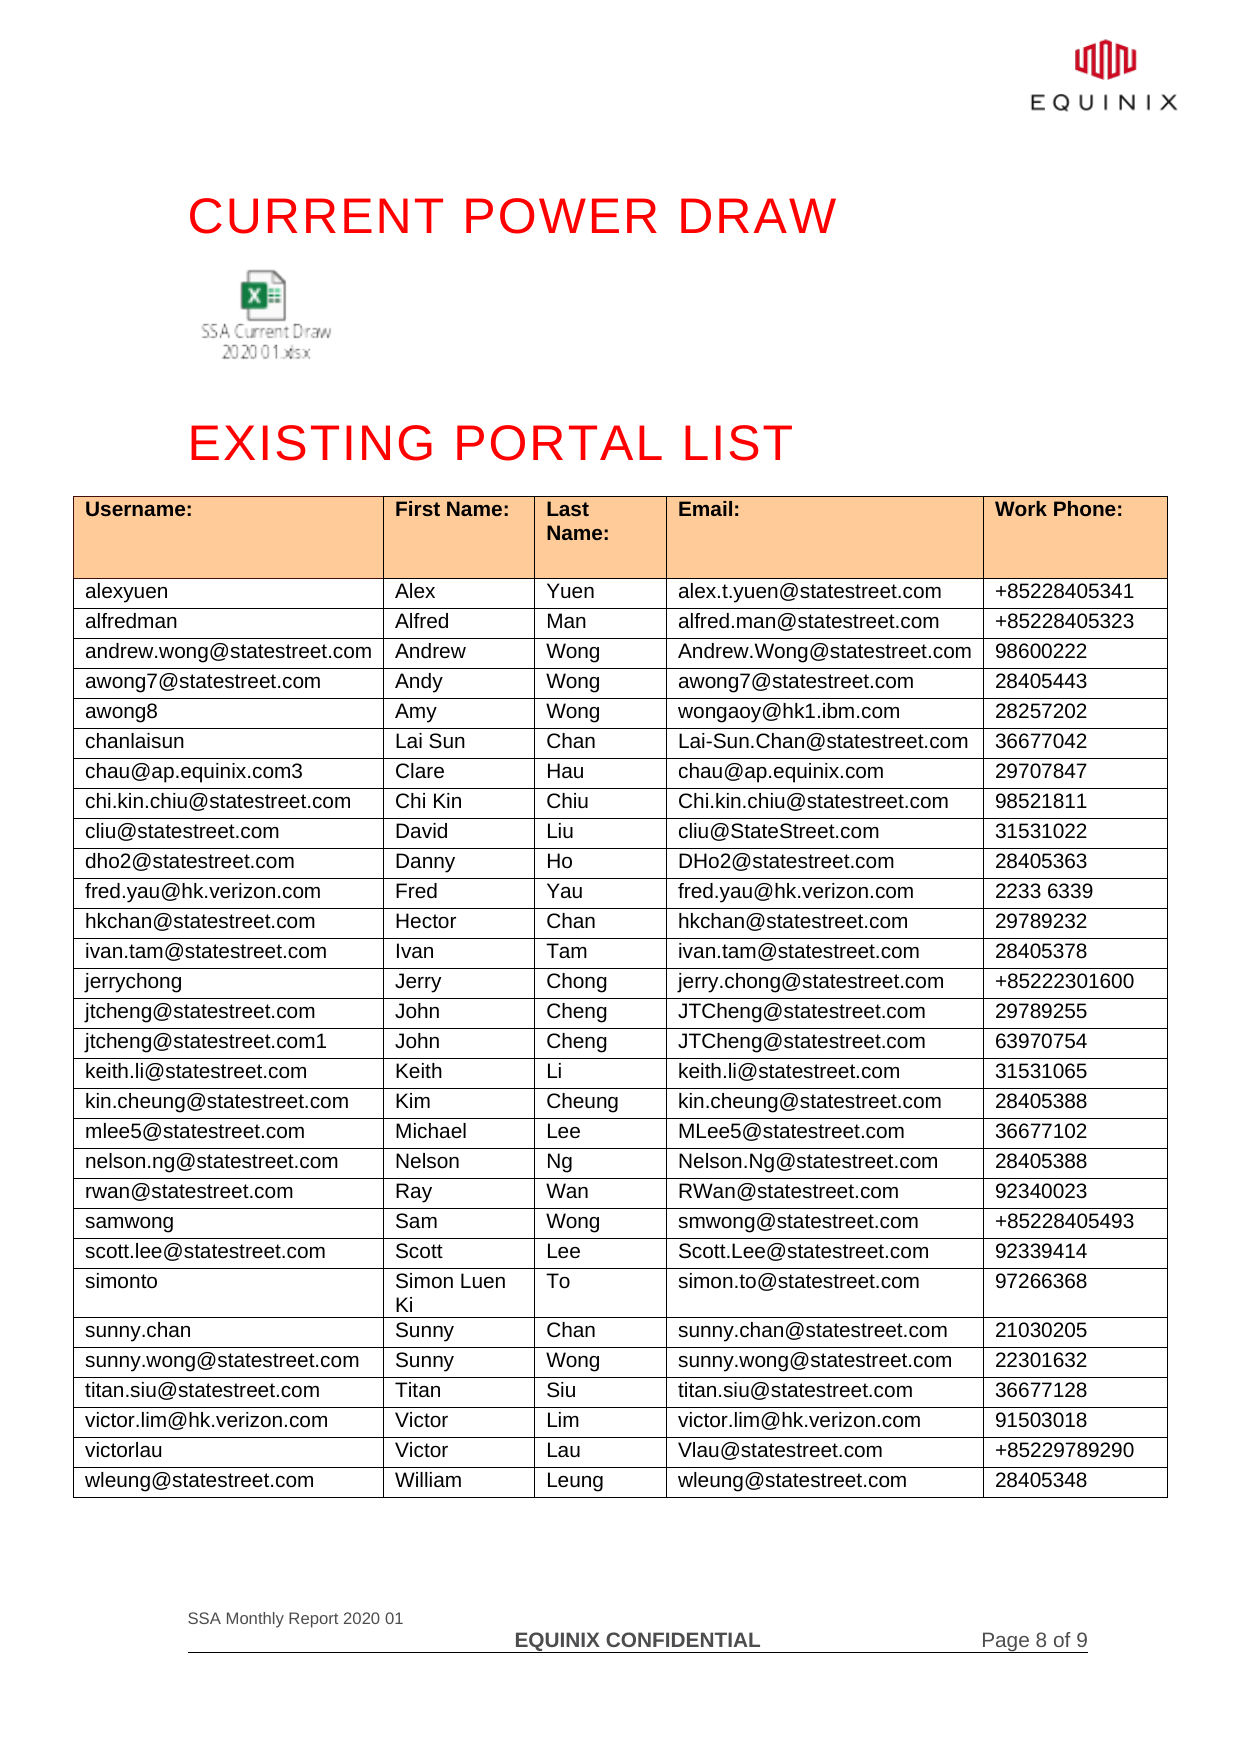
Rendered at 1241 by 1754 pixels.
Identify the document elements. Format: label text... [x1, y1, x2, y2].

subtitle Existing Portal list [187, 413, 1053, 471]
table_cell Alfred [384, 609, 534, 638]
table_cell 91503018 [984, 1408, 1167, 1437]
table_cell 63970754 [984, 1029, 1167, 1058]
table_cell Clare [384, 759, 534, 788]
table_cell Yau [535, 879, 666, 908]
table_cell victorlau [74, 1438, 383, 1467]
table_cell Danny [384, 849, 534, 878]
table_cell awong7@statestreet.com [667, 669, 983, 698]
table_cell Keith [384, 1059, 534, 1088]
table_cell mlee5@statestreet.com [74, 1119, 383, 1148]
table_cell 92340023 [984, 1179, 1167, 1208]
table_cell jtcheng@statestreet.com [74, 999, 383, 1028]
table_cell Scott [384, 1239, 534, 1268]
table_cell Cheung [535, 1089, 666, 1118]
table_cell Chong [535, 969, 666, 998]
table_cell Scott.Lee@statestreet.com [667, 1239, 983, 1268]
table_cell Chan [535, 909, 666, 938]
table_cell Andrew.Wong@statestreet.com [667, 639, 983, 668]
table_cell 28405378 [984, 939, 1167, 968]
table_cell +85228405323 [984, 609, 1167, 638]
table_cell titan.siu@statestreet.com [667, 1378, 983, 1407]
table_cell Chan [535, 1318, 666, 1347]
table_cell Simon Luen Ki [384, 1269, 534, 1317]
table_cell +85228405493 [984, 1209, 1167, 1238]
table_cell 21030205 [984, 1318, 1167, 1347]
table_cell Chi.kin.chiu@statestreet.com [667, 789, 983, 818]
table_cell JTCheng@statestreet.com [667, 999, 983, 1028]
table_cell +85222301600 [984, 969, 1167, 998]
table_cell sunny.chan [74, 1318, 383, 1347]
table_cell Chi Kin [384, 789, 534, 818]
table_header Username: [74, 497, 383, 578]
table_cell awong8 [74, 699, 383, 728]
table_cell alfred.man@statestreet.com [667, 609, 983, 638]
table_cell awong7@statestreet.com [74, 669, 383, 698]
table_cell simonto [74, 1269, 383, 1317]
table_cell 29789255 [984, 999, 1167, 1028]
table_cell Ray [384, 1179, 534, 1208]
table_cell Lee [535, 1239, 666, 1268]
table_cell 29789232 [984, 909, 1167, 938]
table_cell sunny.wong@statestreet.com [74, 1348, 383, 1377]
table_cell +85228405341 [984, 579, 1167, 608]
table_cell jtcheng@statestreet.com1 [74, 1029, 383, 1058]
table_cell fred.yau@hk.verizon.com [74, 879, 383, 908]
table_cell Sunny [384, 1318, 534, 1347]
table_cell hkchan@statestreet.com [667, 909, 983, 938]
table_cell ivan.tam@statestreet.com [667, 939, 983, 968]
table_cell Li [535, 1059, 666, 1088]
table_cell chau@ap.equinix.com [667, 759, 983, 788]
table_cell Hector [384, 909, 534, 938]
table_cell MLee5@statestreet.com [667, 1119, 983, 1148]
table_cell 28405443 [984, 669, 1167, 698]
table_cell andrew.wong@statestreet.com [74, 639, 383, 668]
table_cell jerrychong [74, 969, 383, 998]
table_cell Wan [535, 1179, 666, 1208]
table_cell Lai Sun [384, 729, 534, 758]
table_cell Fred [384, 879, 534, 908]
table_cell Lau [535, 1438, 666, 1467]
table_cell 98521811 [984, 789, 1167, 818]
table_cell Lai-Sun.Chan@statestreet.com [667, 729, 983, 758]
table_cell 29707847 [984, 759, 1167, 788]
table_cell jerry.chong@statestreet.com [667, 969, 983, 998]
table_cell Siu [535, 1378, 666, 1407]
table_cell scott.lee@statestreet.com [74, 1239, 383, 1268]
table_cell 2233 6339 [984, 879, 1167, 908]
table_cell 36677042 [984, 729, 1167, 758]
table_cell Nelson.Ng@statestreet.com [667, 1149, 983, 1178]
table_cell keith.li@statestreet.com [667, 1059, 983, 1088]
table_cell Cheng [535, 1029, 666, 1058]
table_cell cliu@statestreet.com [74, 819, 383, 848]
table_cell titan.siu@statestreet.com [74, 1378, 383, 1407]
table_cell kin.cheung@statestreet.com [667, 1089, 983, 1118]
table_cell wleung@statestreet.com [74, 1468, 383, 1497]
table_cell 36677102 [984, 1119, 1167, 1148]
table_cell To [535, 1269, 666, 1317]
table_cell 22301632 [984, 1348, 1167, 1377]
table_cell Ng [535, 1149, 666, 1178]
table_cell Wong [535, 669, 666, 698]
table_cell sunny.wong@statestreet.com [667, 1348, 983, 1377]
table_cell simon.to@statestreet.com [667, 1269, 983, 1317]
table_cell Ho [535, 849, 666, 878]
table_cell chi.kin.chiu@statestreet.com [74, 789, 383, 818]
table_cell Amy [384, 699, 534, 728]
table_cell victor.lim@hk.verizon.com [74, 1408, 383, 1437]
table_header Email: [667, 497, 983, 578]
table_cell 28405348 [984, 1468, 1167, 1497]
table_cell Sunny [384, 1348, 534, 1377]
table_cell David [384, 819, 534, 848]
table_cell DHo2@statestreet.com [667, 849, 983, 878]
table_cell Jerry [384, 969, 534, 998]
table_cell hkchan@statestreet.com [74, 909, 383, 938]
table_cell fred.yau@hk.verizon.com [667, 879, 983, 908]
table_cell dho2@statestreet.com [74, 849, 383, 878]
table_cell Leung [535, 1468, 666, 1497]
table_cell Titan [384, 1378, 534, 1407]
table_cell Yuen [535, 579, 666, 608]
table_cell Lim [535, 1408, 666, 1437]
table_cell alex.t.yuen@statestreet.com [667, 579, 983, 608]
table_cell Man [535, 609, 666, 638]
table_cell samwong [74, 1209, 383, 1238]
table_cell 31531065 [984, 1059, 1167, 1088]
table_cell Ivan [384, 939, 534, 968]
table_cell Cheng [535, 999, 666, 1028]
table_cell alfredman [74, 609, 383, 638]
table_cell William [384, 1468, 534, 1497]
table_cell Alex [384, 579, 534, 608]
table_cell sunny.chan@statestreet.com [667, 1318, 983, 1347]
table_cell Wong [535, 1209, 666, 1238]
table_cell +85229789290 [984, 1438, 1167, 1467]
table_cell Lee [535, 1119, 666, 1148]
table_cell keith.li@statestreet.com [74, 1059, 383, 1088]
table_cell John [384, 999, 534, 1028]
subtitle Current power Draw [187, 186, 1053, 244]
table_cell nelson.ng@statestreet.com [74, 1149, 383, 1178]
table_cell Sam [384, 1209, 534, 1238]
table_cell Wong [535, 639, 666, 668]
table_cell Michael [384, 1119, 534, 1148]
table_cell kin.cheung@statestreet.com [74, 1089, 383, 1118]
table_cell ivan.tam@statestreet.com [74, 939, 383, 968]
table_cell Chan [535, 729, 666, 758]
table_cell 98600222 [984, 639, 1167, 668]
table_cell wongaoy@hk1.ibm.com [667, 699, 983, 728]
table_cell victor.lim@hk.verizon.com [667, 1408, 983, 1437]
table_cell 92339414 [984, 1239, 1167, 1268]
table_cell smwong@statestreet.com [667, 1209, 983, 1238]
table_cell wleung@statestreet.com [667, 1468, 983, 1497]
table_cell 31531022 [984, 819, 1167, 848]
table_cell John [384, 1029, 534, 1058]
table_cell rwan@statestreet.com [74, 1179, 383, 1208]
table_cell JTCheng@statestreet.com [667, 1029, 983, 1058]
table_header Last Name: [535, 497, 666, 578]
table_cell 97266368 [984, 1269, 1167, 1317]
table_cell 36677128 [984, 1378, 1167, 1407]
table_cell Hau [535, 759, 666, 788]
table_cell Liu [535, 819, 666, 848]
table_cell Victor [384, 1408, 534, 1437]
table_cell cliu@StateStreet.com [667, 819, 983, 848]
table_cell Chiu [535, 789, 666, 818]
table_cell 28405363 [984, 849, 1167, 878]
table_cell 28405388 [984, 1149, 1167, 1178]
picture [1023, 30, 1189, 116]
table_header Work Phone: [984, 497, 1167, 578]
table_header First Name: [384, 497, 534, 578]
table_cell chanlaisun [74, 729, 383, 758]
table_cell Andrew [384, 639, 534, 668]
table_cell chau@ap.equinix.com3 [74, 759, 383, 788]
table_cell Kim [384, 1089, 534, 1118]
table_cell Nelson [384, 1149, 534, 1178]
table_cell Tam [535, 939, 666, 968]
table_cell 28257202 [984, 699, 1167, 728]
table_cell Wong [535, 1348, 666, 1377]
table_cell RWan@statestreet.com [667, 1179, 983, 1208]
table_cell 28405388 [984, 1089, 1167, 1118]
table_cell Victor [384, 1438, 534, 1467]
table_cell Andy [384, 669, 534, 698]
table_cell Wong [535, 699, 666, 728]
table_cell Vlau@statestreet.com [667, 1438, 983, 1467]
table_cell alexyuen [74, 579, 383, 608]
